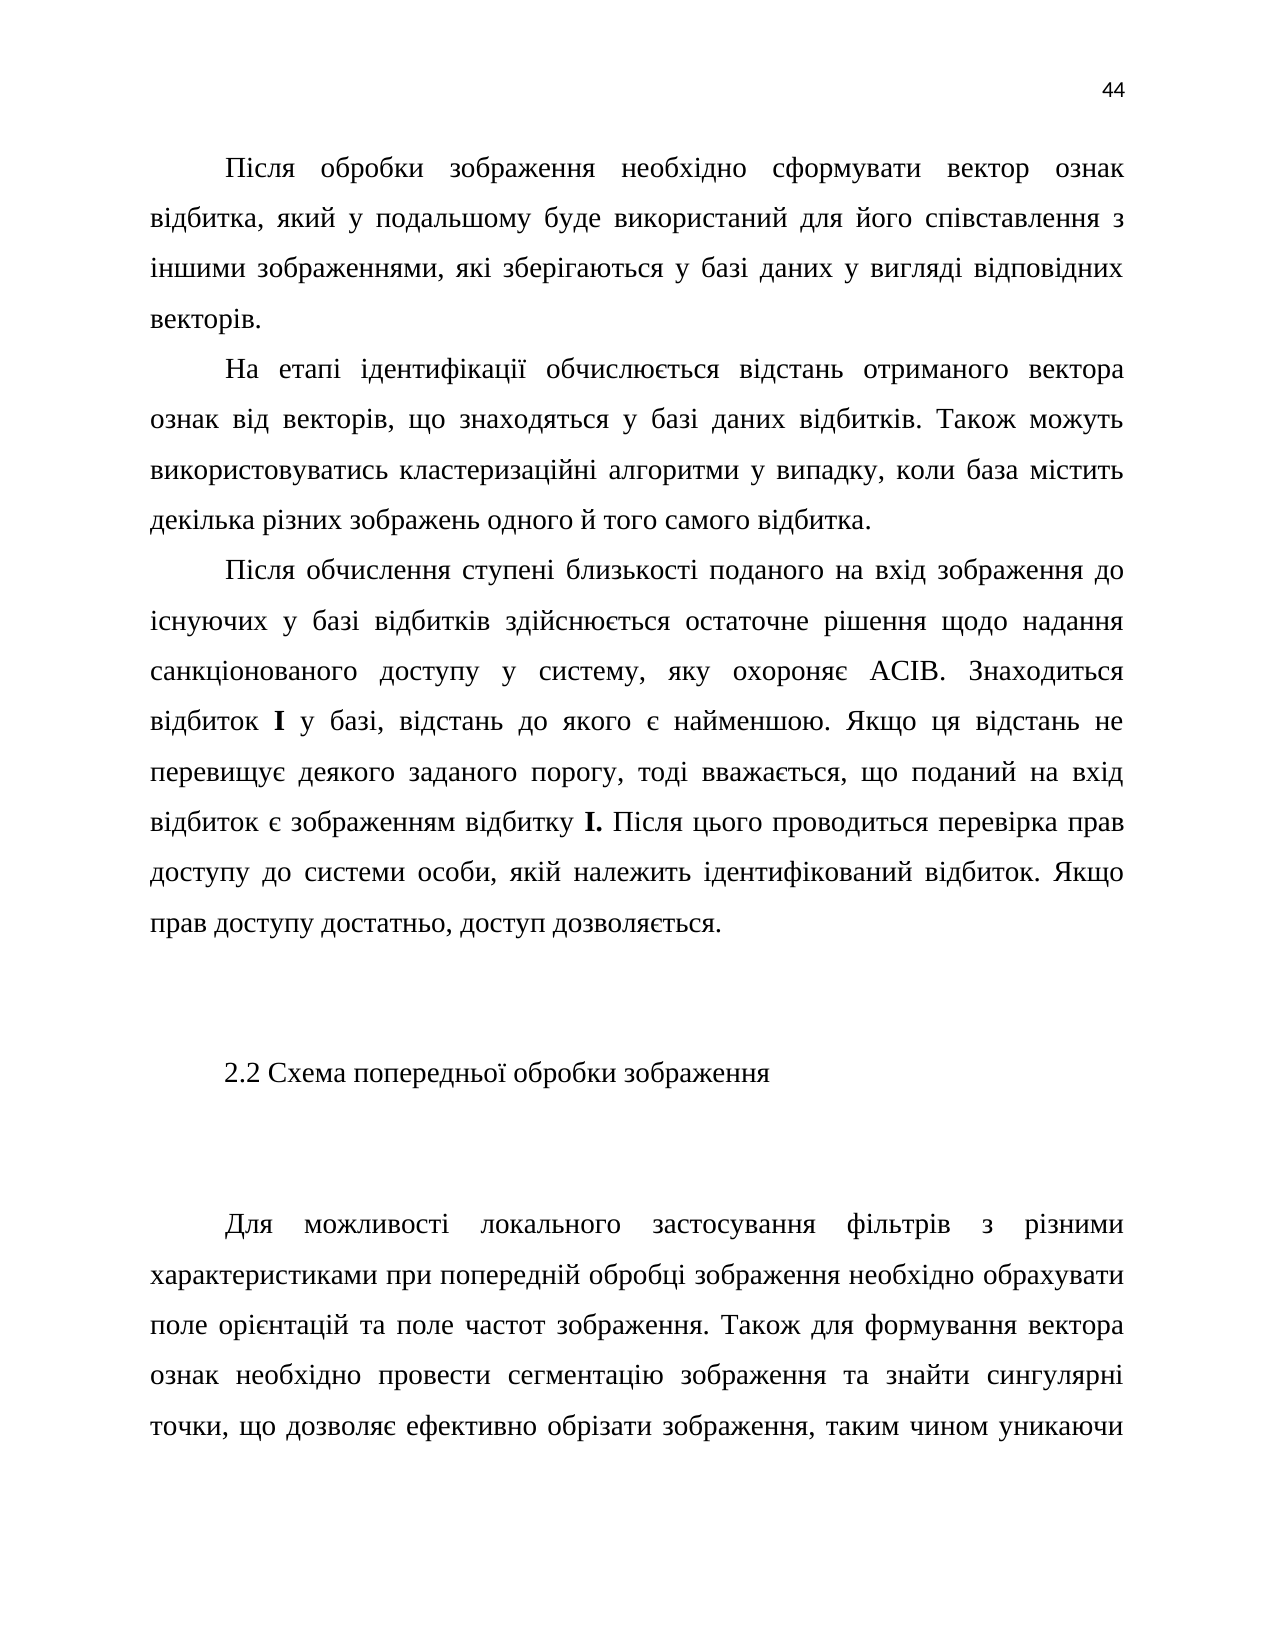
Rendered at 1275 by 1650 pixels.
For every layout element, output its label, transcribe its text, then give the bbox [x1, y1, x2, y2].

subtitle 2.2 Схема попередньої обробки зображення [150, 1056, 1125, 1089]
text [150, 1207, 1125, 1441]
text Після обчислення ступені близькості поданого на вхід зображення до існуючих у базі відбитків здійснюється остаточне рішення щодо надання санкціонованого доступу у систему, яку охороняє АСІВ. Знаходиться відбиток І у базі, відстань до якого є найменшою. Якщо ця відстань не перевищує деякого заданого порогу, тоді вважається, що поданий на вхід відбиток є зображенням відбитку І. Після цього проводиться перевірка прав доступу до системи особи, якій належить ідентифікований відбиток. Якщо прав доступу достатньо, доступ дозволяється. [150, 552, 1125, 938]
text На етапі ідентифікації обчислюється відстань отриманого вектора ознак від векторів, що знаходяться у базі даних відбитків. Також можуть використовуватись кластеризаційні алгоритми у випадку, коли база містить декілька різних зображень одного й того самого відбитка. [150, 351, 1125, 536]
text Після обробки зображення необхідно сформувати вектор ознак відбитка, який у подальшому буде використаний для його співставлення з іншими зображеннями, які зберігаються у базі даних у вигляді відповідних векторів. [150, 150, 1125, 334]
